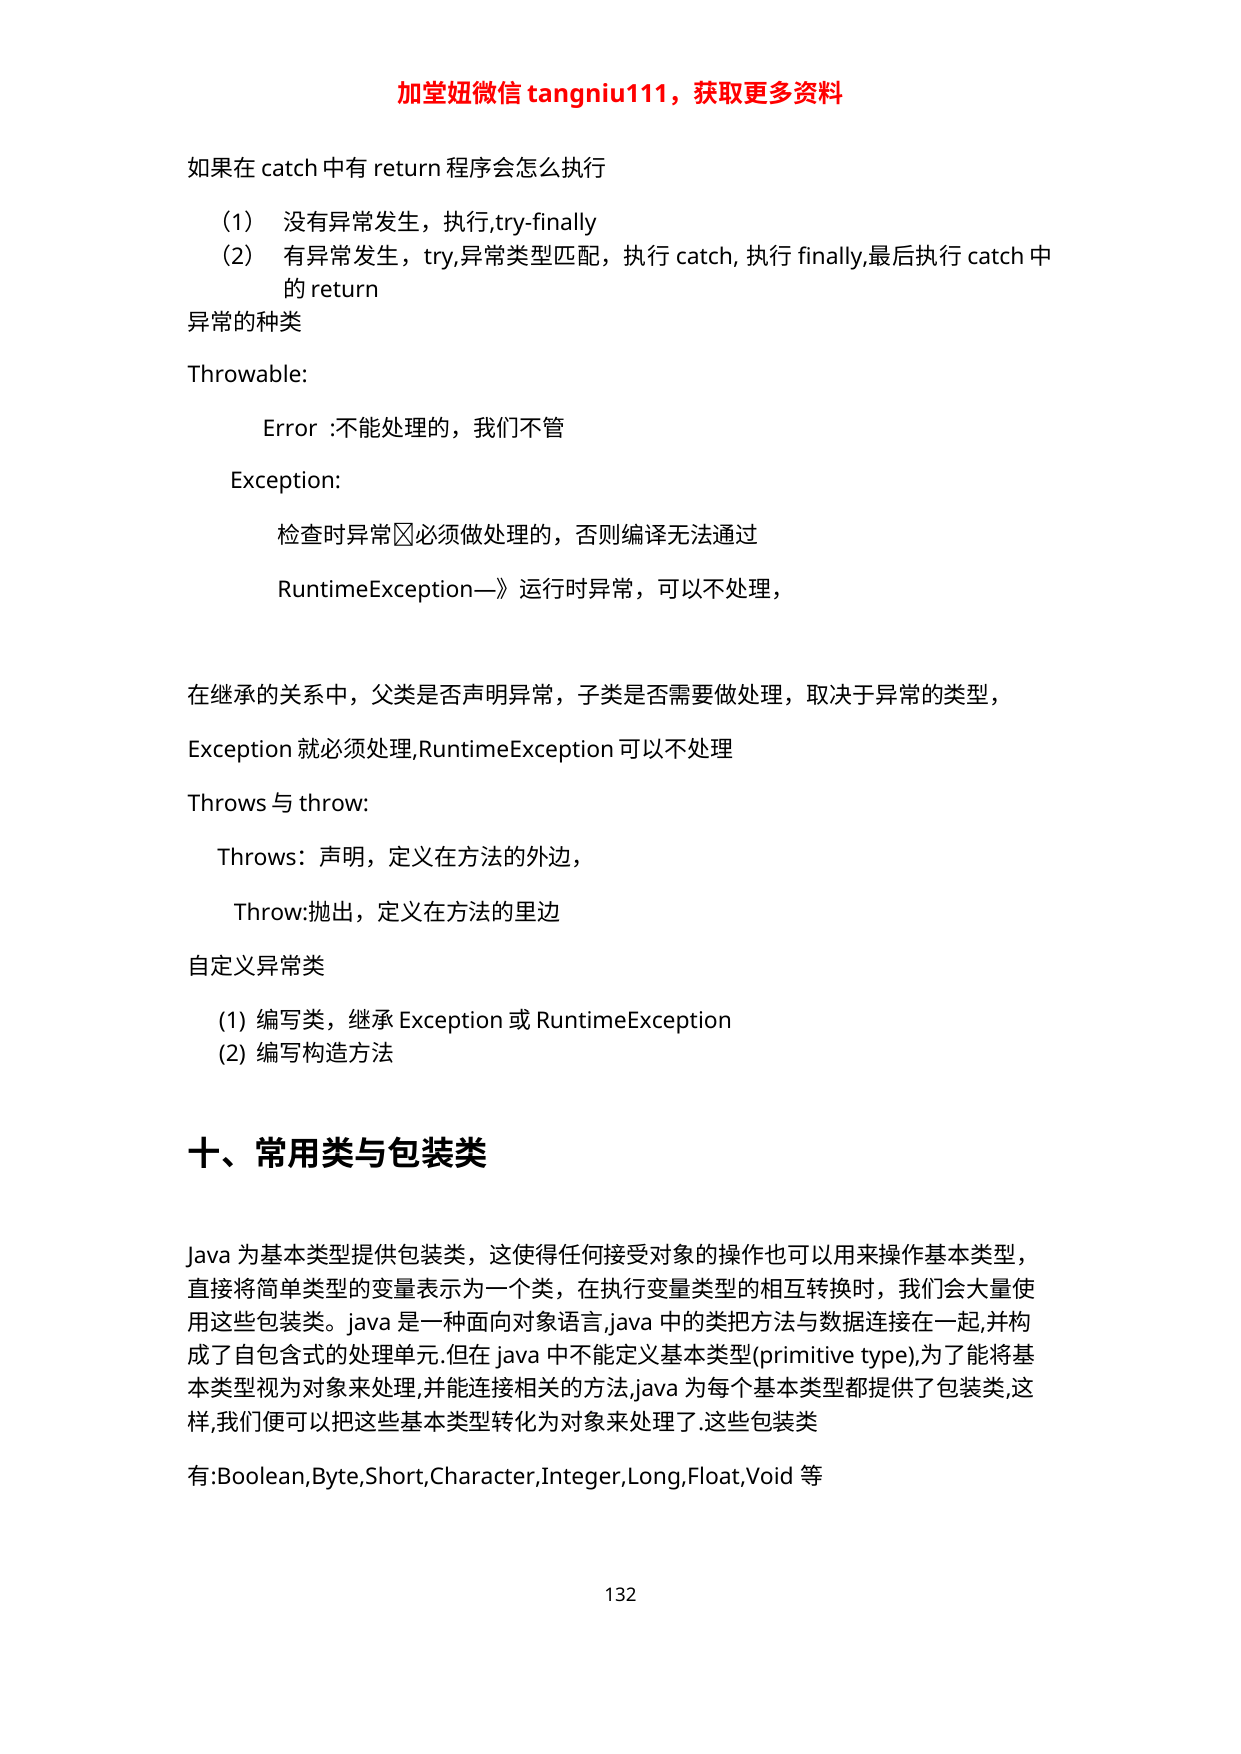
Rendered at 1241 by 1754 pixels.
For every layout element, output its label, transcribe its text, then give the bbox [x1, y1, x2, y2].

text Exception就必须处理,RuntimeException可以不处理 [187, 731, 1053, 764]
text 如果在catch中有return程序会怎么执行 [187, 150, 1053, 183]
text Throws：声明，定义在方法的外边， [187, 839, 1053, 873]
text Throws与throw: [187, 785, 1053, 818]
subtitle 十、常用类与包装类 [187, 1127, 1053, 1175]
list 有异常发生，try,异常类型匹配，执行catch, 执行finally,最后执行catch中的return [208, 237, 1053, 304]
text Throwable: [187, 358, 1053, 389]
text 异常的种类 [187, 304, 1053, 337]
text Java 为基本类型提供包装类，这使得任何接受对象的操作也可以用来操作基本类型，直接将简单类型的变量表示为一个类，在执行变量类型的相互转换时，我们会大量使用这些包装类。java 是一种面向对象语言,java 中的类把方法与数据连接在一起,并构成了自包含式的处理单元.但在 java 中不能定义基本类型(primitive type),为了能将基本类型视为对象来处理,并能连接相关的方法,java 为每个基本类型都提供了包装类,这样,我们便可以把这些基本类型转化为对象来处理了.这些包装类 [187, 1237, 1053, 1437]
list 编写类，继承Exception或RuntimeException [219, 1002, 1053, 1035]
text 有:Boolean,Byte,Short,Character,Integer,Long,Float,Void 等 [187, 1458, 1053, 1491]
text Error :不能处理的，我们不管 [187, 410, 1053, 444]
text 在继承的关系中，父类是否声明异常，子类是否需要做处理，取决于异常的类型， [187, 677, 1053, 710]
text 检查时异常必须做处理的，否则编译无法通过 [187, 517, 1053, 550]
text 自定义异常类 [187, 948, 1053, 981]
text RuntimeException—》运行时异常，可以不处理， [187, 571, 1053, 604]
text Exception: [187, 464, 1053, 496]
list 没有异常发生，执行,try-finally [208, 204, 1053, 237]
list 编写构造方法 [219, 1035, 1053, 1068]
text Throw:抛出，定义在方法的里边 [187, 893, 1053, 927]
